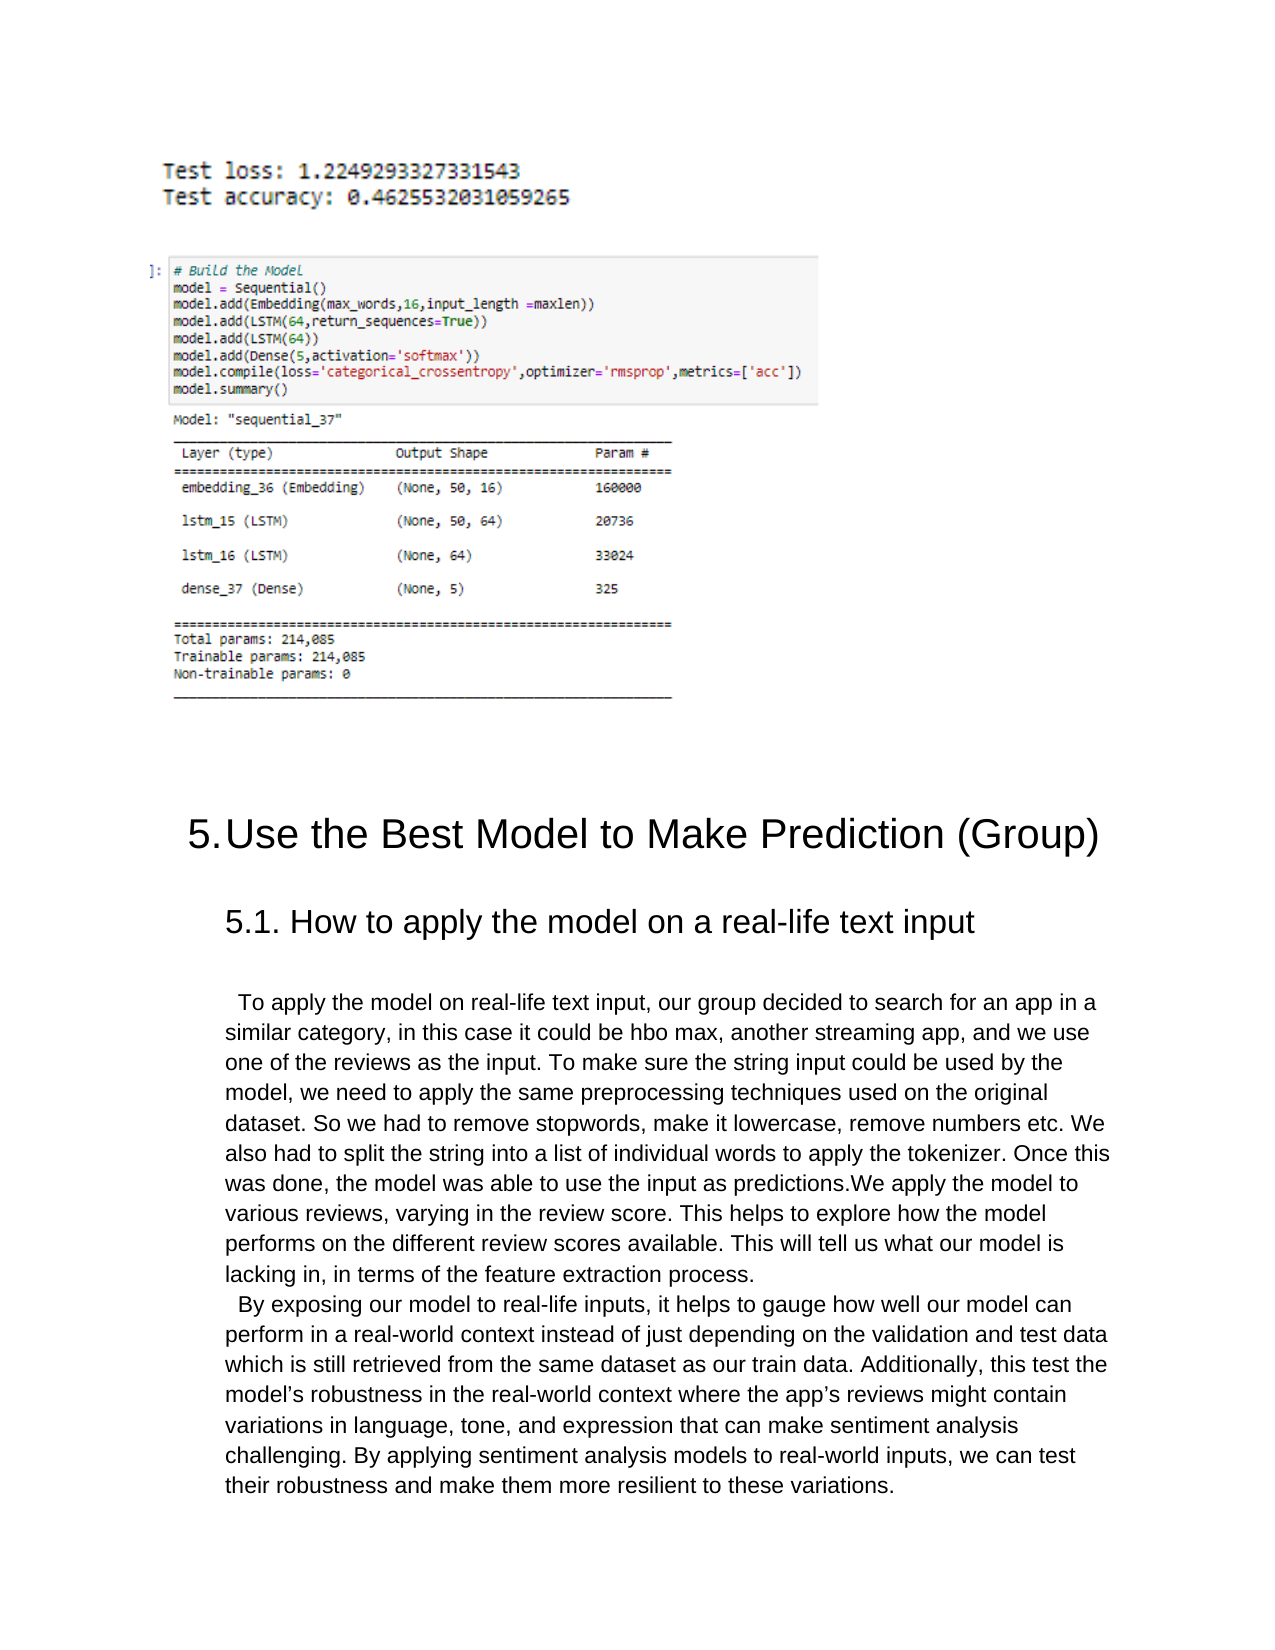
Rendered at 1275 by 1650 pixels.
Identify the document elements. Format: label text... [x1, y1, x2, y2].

subtitle 5.1. How to apply the model on a real-life text input [225, 902, 1125, 940]
subtitle Use the Best Model to Make Prediction (Group) [187, 809, 1125, 857]
picture [150, 150, 612, 242]
text To apply the model on real-life text input, our group decided to search for an app in a similar category, in this case it could be hbo max, another streaming app, and we use one of the reviews as the input. To make sure the string input could be used by the model, we need to apply the same preprocessing techniques used on the original dataset. So we had to remove stopwords, make it lowercase, remove numbers etc. We also had to split the string into a list of individual words to apply the tokenizer. Once this was done, the model was able to use the input as predictions.We apply the model to various reviews, varying in the review score. This helps to explore how the model performs on the different review scores available. This will tell us what our model is lacking in, in terms of the feature extraction process. [225, 989, 1125, 1287]
text By exposing our model to real-life inputs, it helps to gauge how well our model can perform in a real-world context instead of just depending on the validation and test data which is still retrieved from the same dataset as our train data. Additionally, this test the model’s robustness in the real-world context where the app’s reviews might contain variations in language, tone, and expression that can make sentiment analysis challenging. By applying sentiment analysis models to real-world inputs, we can test their robustness and make them more resilient to these variations. [225, 1291, 1125, 1498]
picture [150, 245, 819, 704]
